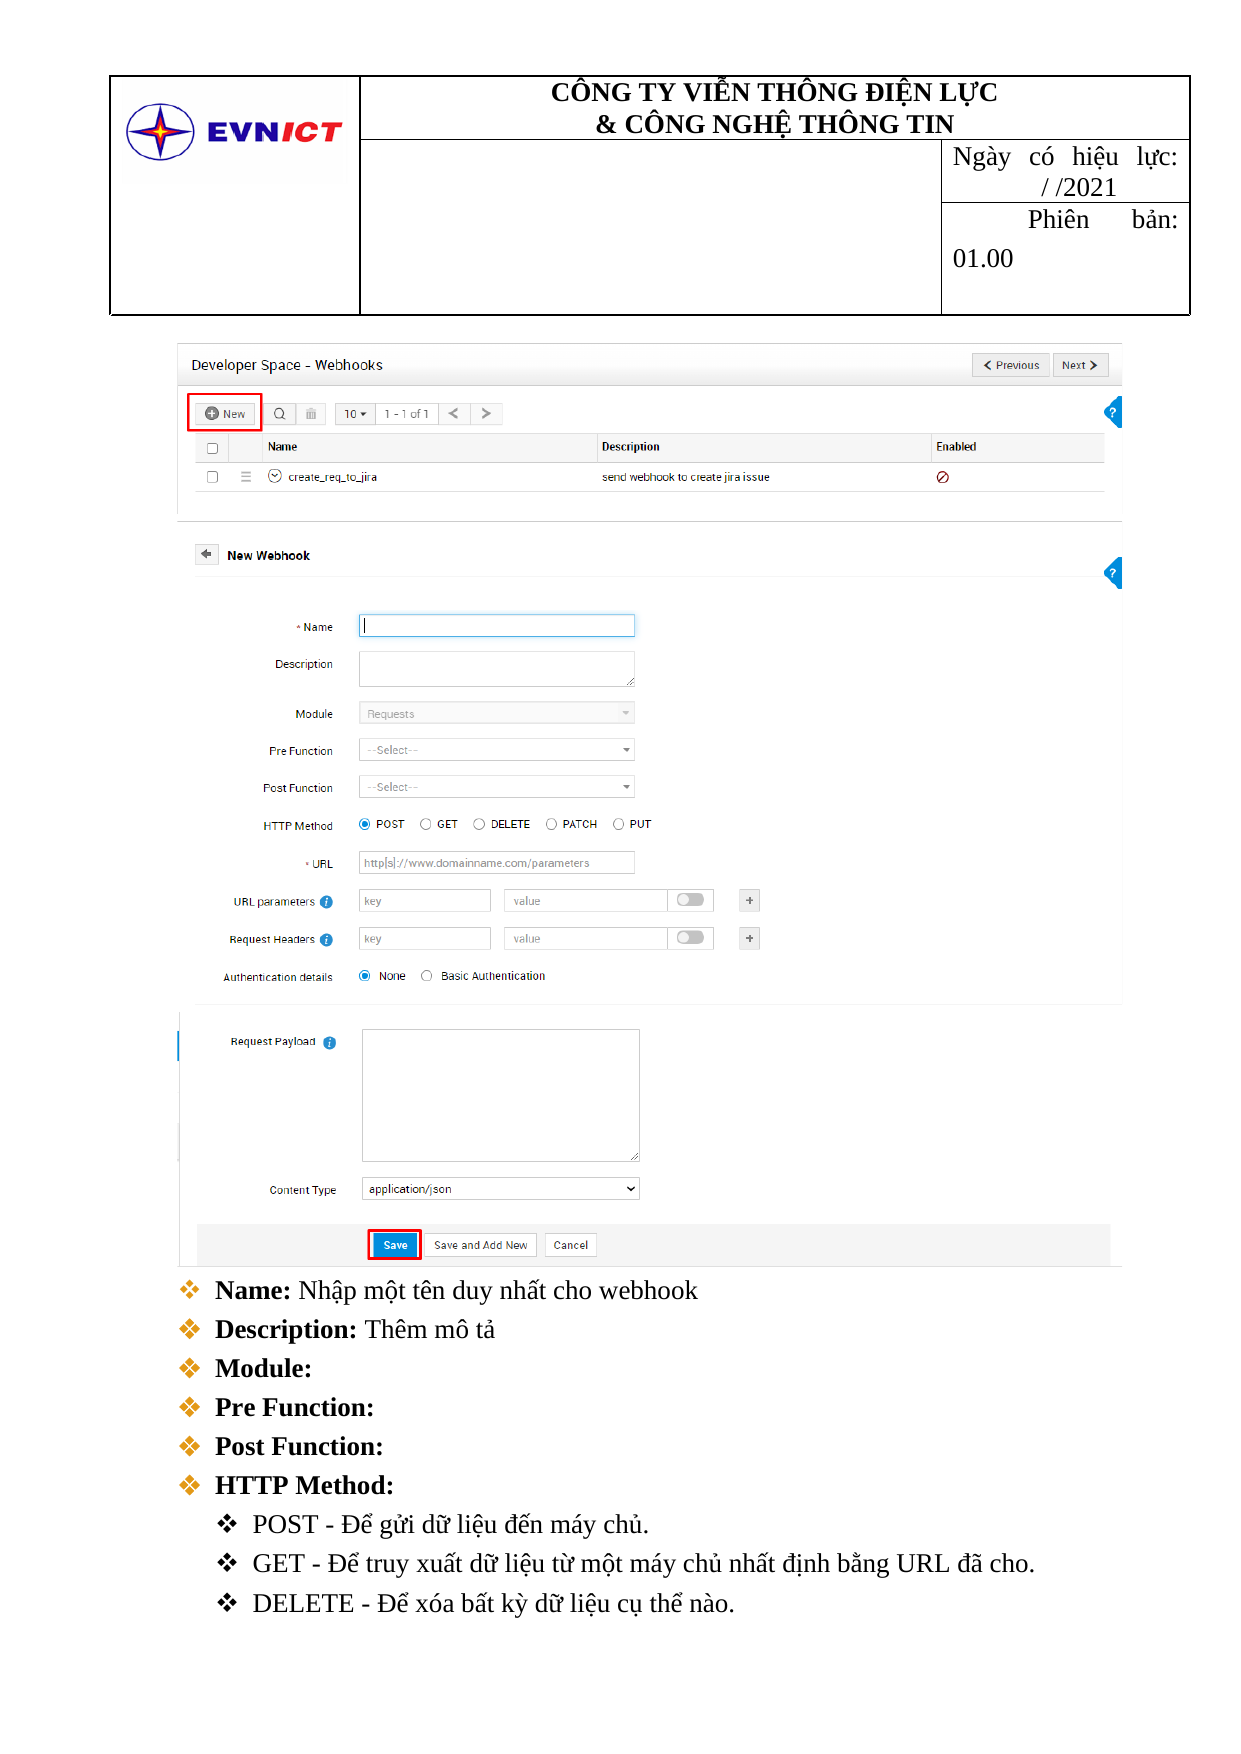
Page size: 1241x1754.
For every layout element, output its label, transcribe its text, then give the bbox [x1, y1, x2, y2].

list HTTP Method: [177, 1469, 1122, 1501]
list Pre Function: [177, 1391, 1122, 1423]
list DELETE - Để xóa bất kỳ dữ liệu cụ thể nào. [215, 1587, 1122, 1618]
list Module: [177, 1352, 1122, 1383]
picture [177, 521, 1123, 1005]
picture [177, 343, 1123, 514]
list Description: Thêm mô tả [177, 1313, 1122, 1344]
picture [177, 1012, 1123, 1267]
list GET - Để truy xuất dữ liệu từ một máy chủ nhất định bằng URL đã cho. [215, 1548, 1122, 1579]
picture [122, 77, 348, 187]
list Post Function: [177, 1430, 1122, 1462]
list POST - Để gửi dữ liệu đến máy chủ. [215, 1508, 1122, 1540]
list Name: Nhập một tên duy nhất cho webhook [177, 1274, 1122, 1305]
